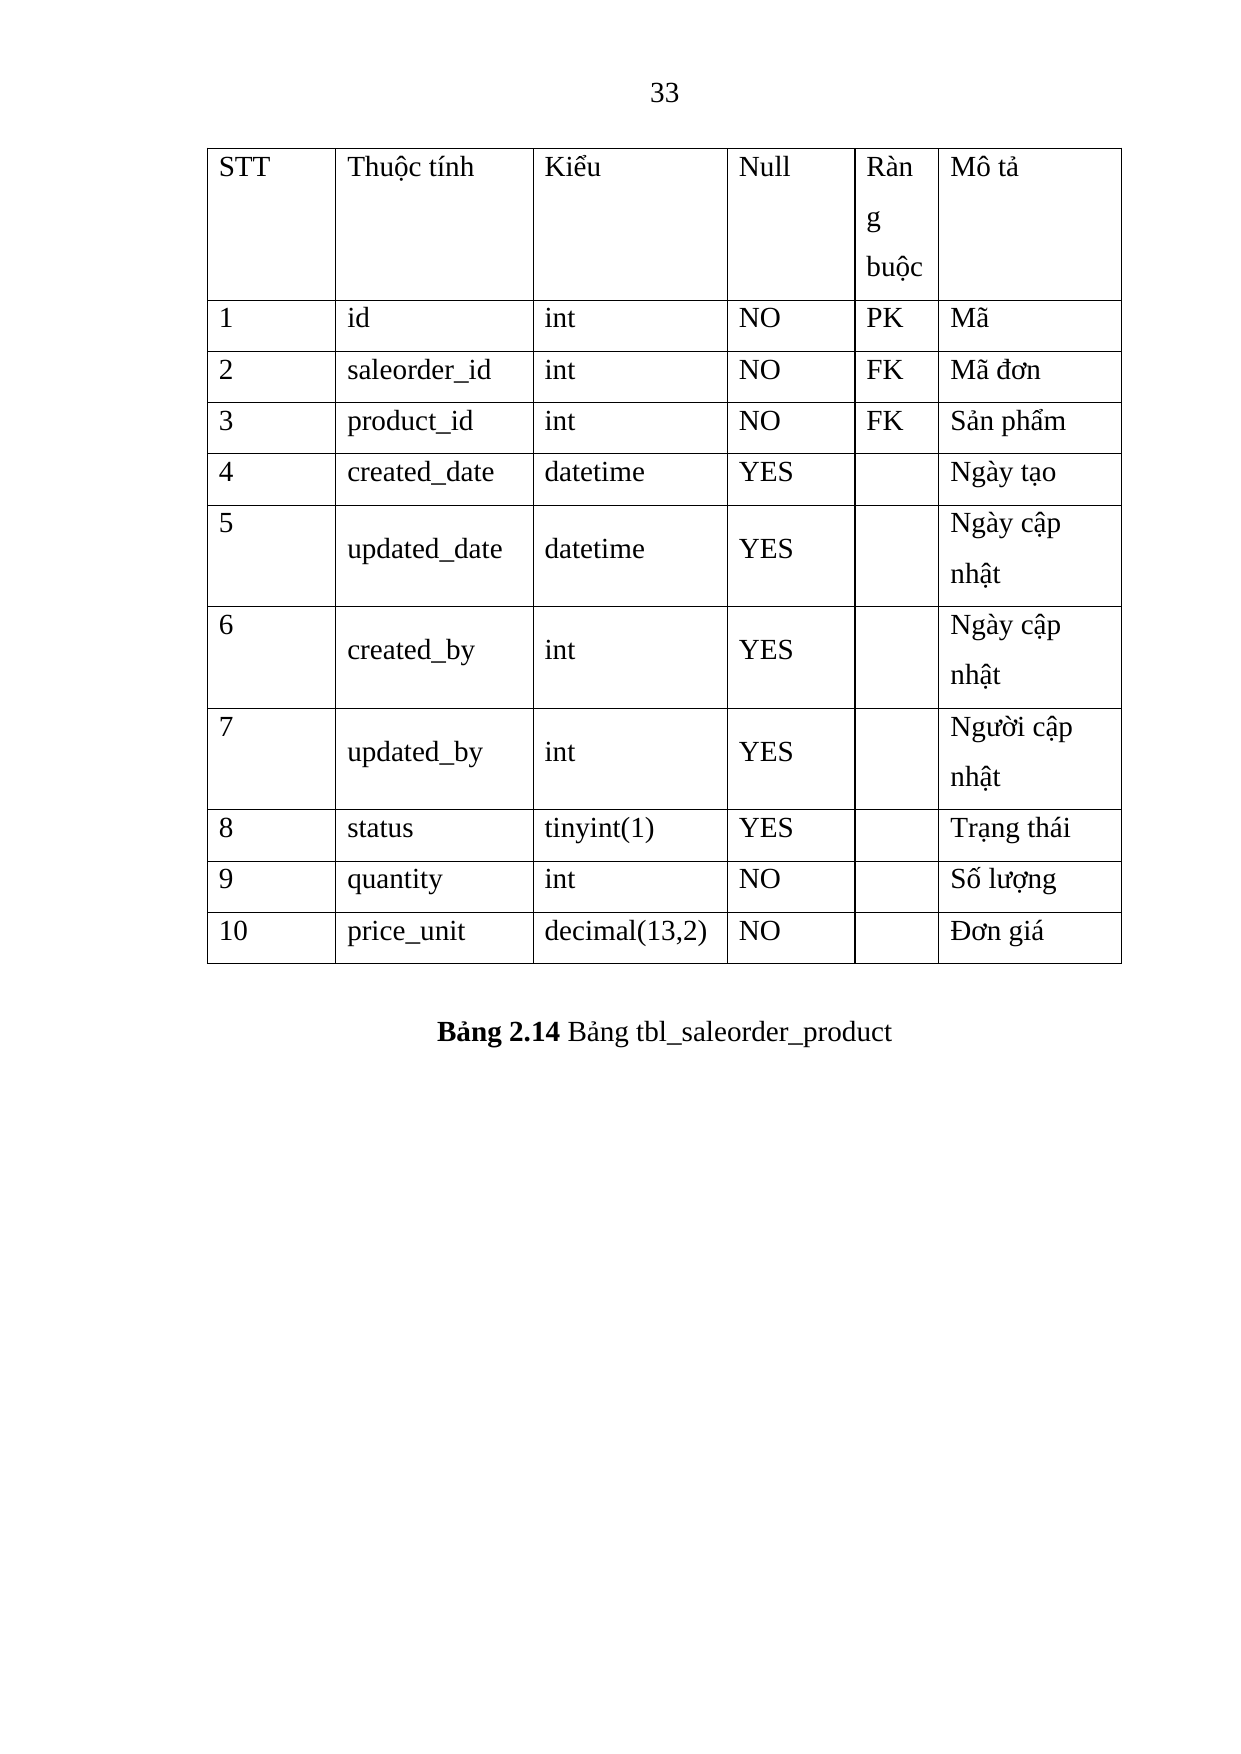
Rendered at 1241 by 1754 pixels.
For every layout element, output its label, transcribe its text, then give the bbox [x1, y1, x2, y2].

table_cell int [534, 301, 727, 351]
table_cell 6 [208, 607, 335, 708]
table_header Thuộc tính [336, 149, 533, 299]
table_cell datetime [534, 454, 727, 504]
table_cell FK [856, 403, 938, 453]
table_cell Ngày cập nhật [939, 607, 1121, 708]
table_header Null [728, 149, 854, 299]
table_cell price_unit [336, 913, 533, 963]
table_cell NO [728, 403, 854, 453]
table_header Ràng buộc [856, 149, 938, 299]
table_cell [856, 862, 938, 912]
table_cell YES [728, 810, 854, 861]
table_cell product_id [336, 403, 533, 453]
table_cell [856, 913, 938, 963]
table_cell NO [728, 913, 854, 963]
table_cell 1 [208, 301, 335, 351]
table_cell [856, 810, 938, 861]
table_cell tinyint(1) [534, 810, 727, 861]
table_cell Ngày tạo [939, 454, 1121, 504]
table_header Mô tả [939, 149, 1121, 299]
table_cell 10 [208, 913, 335, 963]
text Bảng 2.14 Bảng tbl_saleorder_product [207, 1014, 1122, 1048]
table_cell updated_date [336, 506, 533, 606]
table_cell decimal(13,2) [534, 913, 727, 963]
table_cell 4 [208, 454, 335, 504]
table_cell Số lượng [939, 862, 1121, 912]
table_cell id [336, 301, 533, 351]
table_cell 8 [208, 810, 335, 861]
table_cell created_date [336, 454, 533, 504]
table_cell int [534, 607, 727, 708]
table_cell PK [856, 301, 938, 351]
table_cell updated_by [336, 709, 533, 809]
table_cell Trạng thái [939, 810, 1121, 861]
table_cell saleorder_id [336, 352, 533, 402]
table_cell quantity [336, 862, 533, 912]
table_cell Mã đơn [939, 352, 1121, 402]
table_cell created_by [336, 607, 533, 708]
table_cell 3 [208, 403, 335, 453]
table_cell Người cập nhật [939, 709, 1121, 809]
table_cell [856, 506, 938, 606]
table_cell int [534, 709, 727, 809]
table_cell YES [728, 709, 854, 809]
table_cell [856, 709, 938, 809]
table_header Kiểu [534, 149, 727, 299]
table_cell Ngày cập nhật [939, 506, 1121, 606]
table_cell NO [728, 862, 854, 912]
table_cell 9 [208, 862, 335, 912]
table_cell YES [728, 506, 854, 606]
table_cell int [534, 352, 727, 402]
table_cell 2 [208, 352, 335, 402]
table_cell int [534, 403, 727, 453]
table_cell Mã [939, 301, 1121, 351]
table_cell 7 [208, 709, 335, 809]
table_cell [856, 454, 938, 504]
table_cell Sản phẩm [939, 403, 1121, 453]
table_cell YES [728, 607, 854, 708]
table_cell status [336, 810, 533, 861]
table_cell int [534, 862, 727, 912]
table_cell datetime [534, 506, 727, 606]
table_cell 5 [208, 506, 335, 606]
table_cell FK [856, 352, 938, 402]
table_cell Đơn giá [939, 913, 1121, 963]
table_header STT [208, 149, 335, 299]
table_cell NO [728, 301, 854, 351]
table_cell NO [728, 352, 854, 402]
table_cell [856, 607, 938, 708]
table_cell YES [728, 454, 854, 504]
